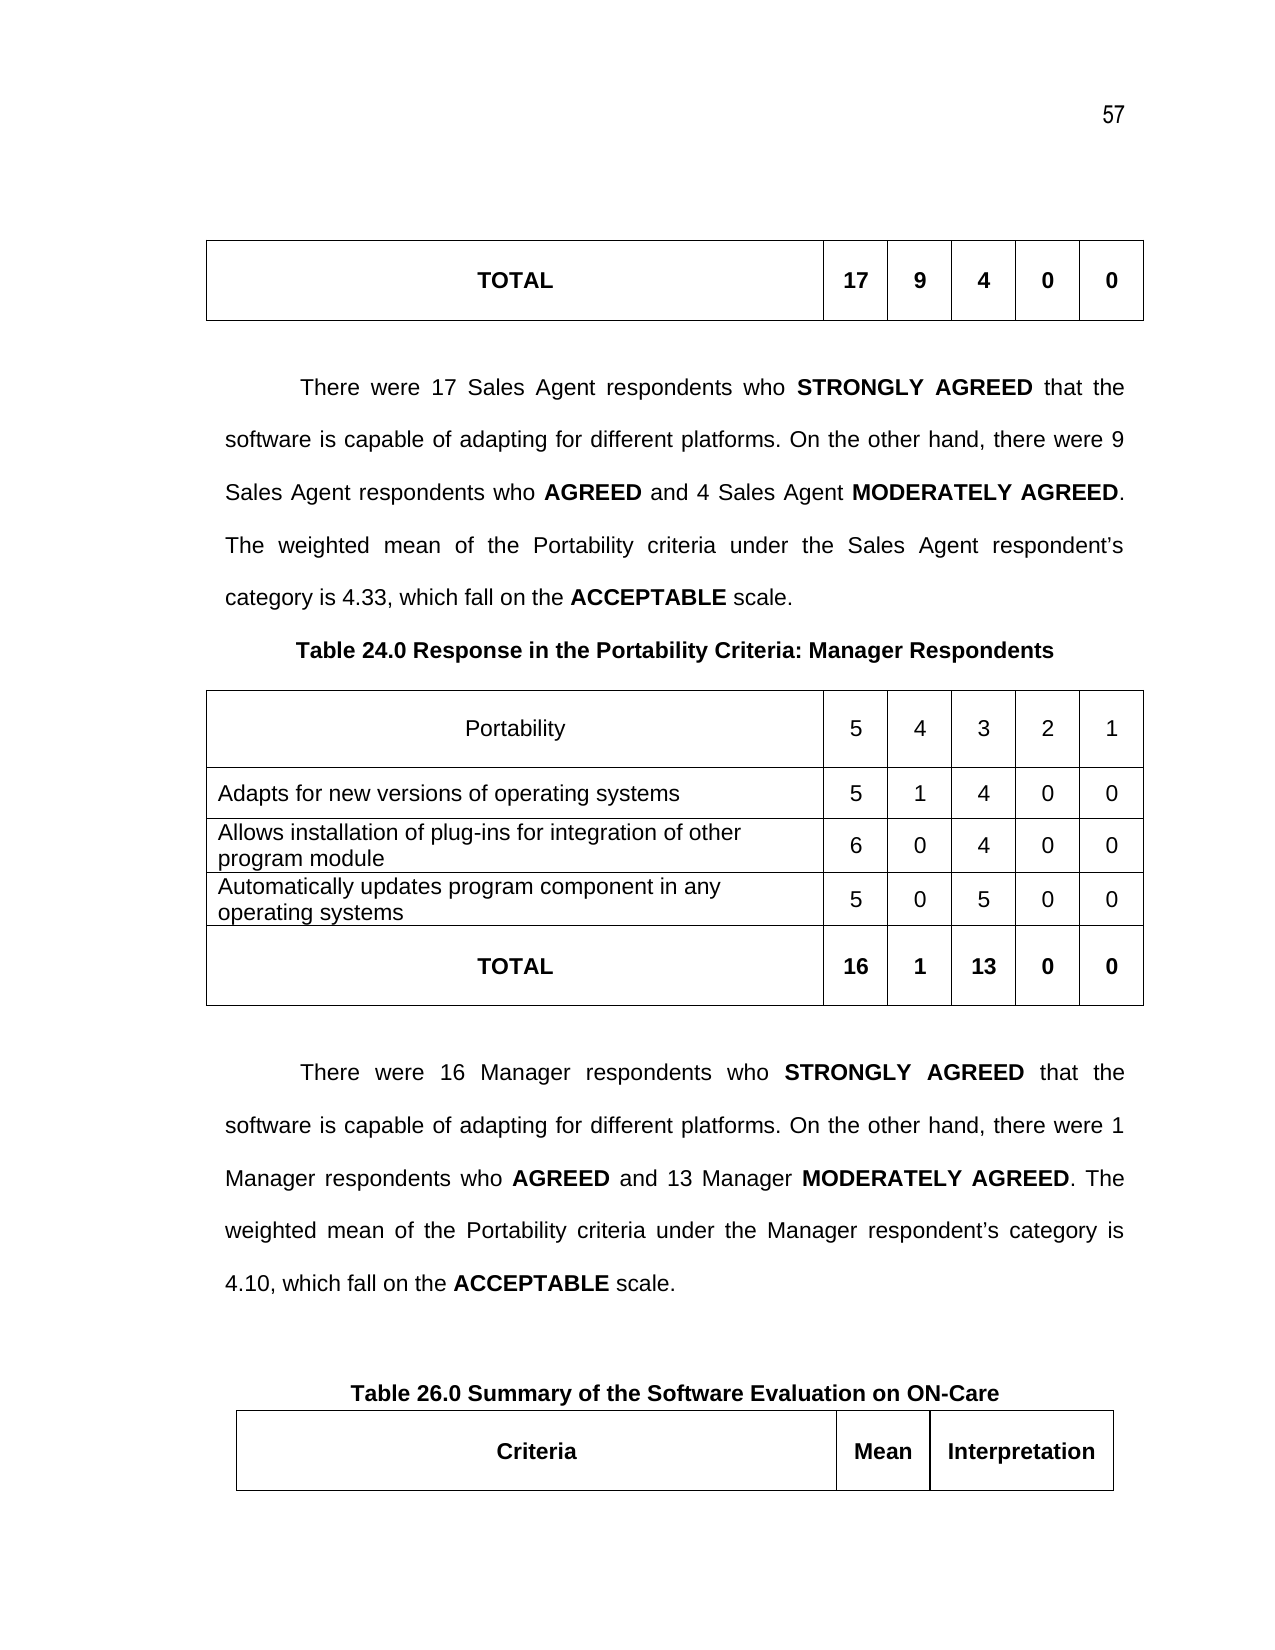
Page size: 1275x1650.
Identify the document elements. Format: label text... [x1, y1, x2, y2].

table_header 4 [888, 691, 951, 767]
table_header 3 [952, 691, 1015, 767]
table_header Portability [207, 691, 823, 767]
table_cell 0 [1080, 873, 1143, 925]
table_cell 4 [952, 768, 1015, 818]
table_cell Automatically updates program component in any operating systems [207, 873, 823, 925]
table_cell 0 [1080, 926, 1143, 1005]
table_cell TOTAL [207, 241, 823, 320]
table_cell 6 [824, 819, 887, 872]
table_cell Adapts for new versions of operating systems [207, 768, 823, 818]
table_cell 5 [952, 873, 1015, 925]
table_cell 4 [952, 241, 1015, 320]
table_cell 0 [1080, 819, 1143, 872]
table_cell 17 [824, 241, 887, 320]
table_cell 0 [888, 819, 951, 872]
text Table 24.0 Response in the Portability Criteria: Manager Respondents [225, 637, 1125, 663]
text There were 16 Manager respondents who STRONGLY AGREED that the software is capable of adapting for different platforms. On the other hand, there were 1 Manager respondents who AGREED and 13 Manager MODERATELY AGREED. The weighted mean of the Portability criteria under the Manager respondent’s category is 4.10, which fall on the ACCEPTABLE scale. [225, 1059, 1125, 1296]
table_cell 0 [1016, 926, 1079, 1005]
table_cell TOTAL [207, 926, 823, 1005]
table_header Criteria [237, 1411, 836, 1490]
table_cell 5 [824, 873, 887, 925]
table_header Interpretation [931, 1411, 1113, 1490]
table_cell 16 [824, 926, 887, 1005]
text There were 17 Sales Agent respondents who STRONGLY AGREED that the software is capable of adapting for different platforms. On the other hand, there were 9 Sales Agent respondents who AGREED and 4 Sales Agent MODERATELY AGREED. The weighted mean of the Portability criteria under the Sales Agent respondent’s category is 4.33, which fall on the ACCEPTABLE scale. [225, 373, 1125, 611]
table_cell 0 [1080, 768, 1143, 818]
table_cell 0 [888, 873, 951, 925]
table_cell 0 [1016, 768, 1079, 818]
table_cell 4 [952, 819, 1015, 872]
text Table 26.0 Summary of the Software Evaluation on ON-Care [225, 1380, 1125, 1406]
table_header 5 [824, 691, 887, 767]
table_cell 5 [824, 768, 887, 818]
table_cell 0 [1080, 241, 1143, 320]
table_cell Allows installation of plug-ins for integration of other program module [207, 819, 823, 872]
table_header Mean [837, 1411, 929, 1490]
table_header 2 [1016, 691, 1079, 767]
table_cell 0 [1016, 819, 1079, 872]
table_cell 1 [888, 926, 951, 1005]
table_cell 0 [1016, 241, 1079, 320]
table_cell 13 [952, 926, 1015, 1005]
table_cell 9 [888, 241, 951, 320]
table_header 1 [1080, 691, 1143, 767]
table_cell 1 [888, 768, 951, 818]
table_cell 0 [1016, 873, 1079, 925]
